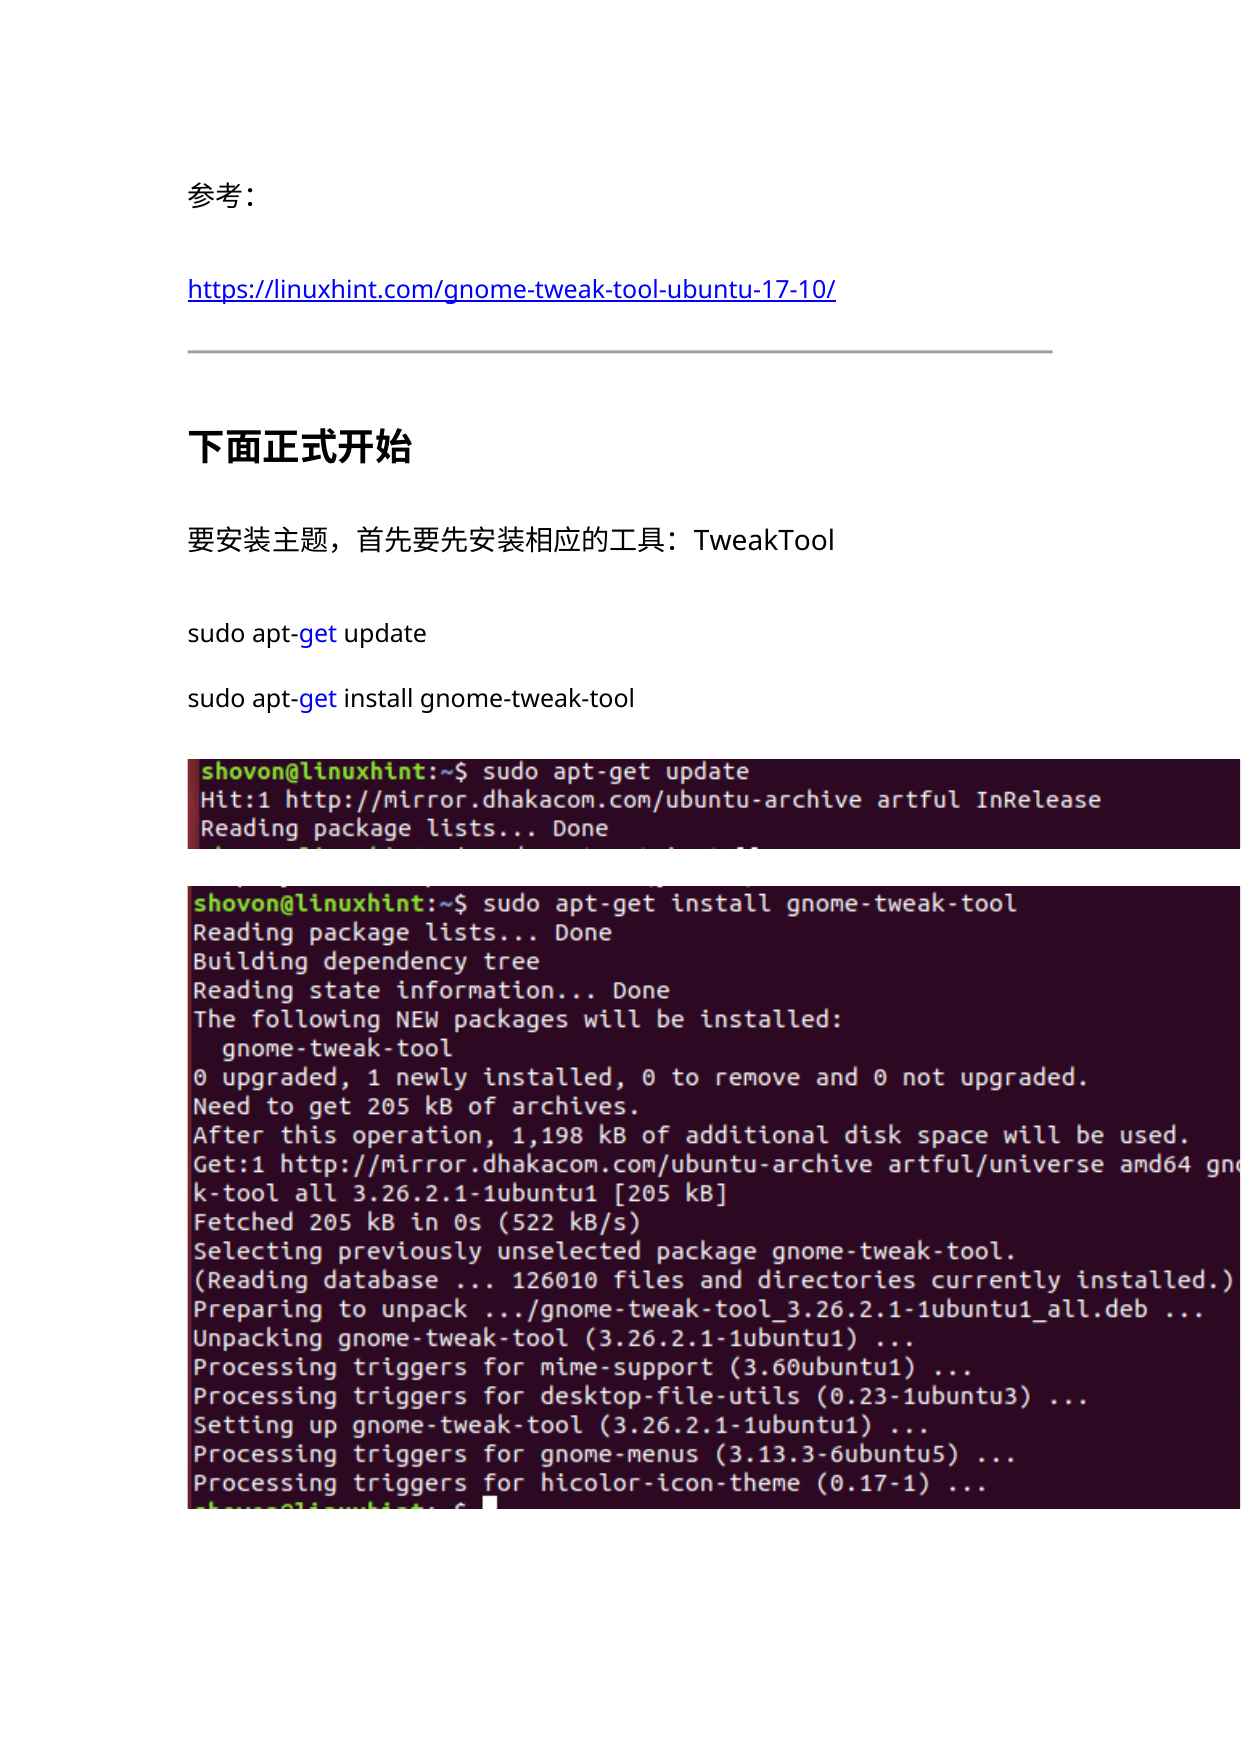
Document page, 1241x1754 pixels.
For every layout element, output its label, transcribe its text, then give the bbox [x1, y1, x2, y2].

text sudo apt-get update [187, 600, 1053, 665]
text https://linuxhint.com/gnome-tweak-tool-ubuntu-17-10/ [187, 256, 1053, 321]
picture [187, 886, 1241, 1509]
text 要安装主题，首先要先安装相应的工具：TweakTool [187, 506, 1053, 571]
text 参考： [187, 162, 1053, 227]
text 下面正式开始 [187, 412, 1053, 477]
picture [187, 759, 1241, 849]
text sudo apt-get install gnome-tweak-tool [187, 665, 1053, 730]
